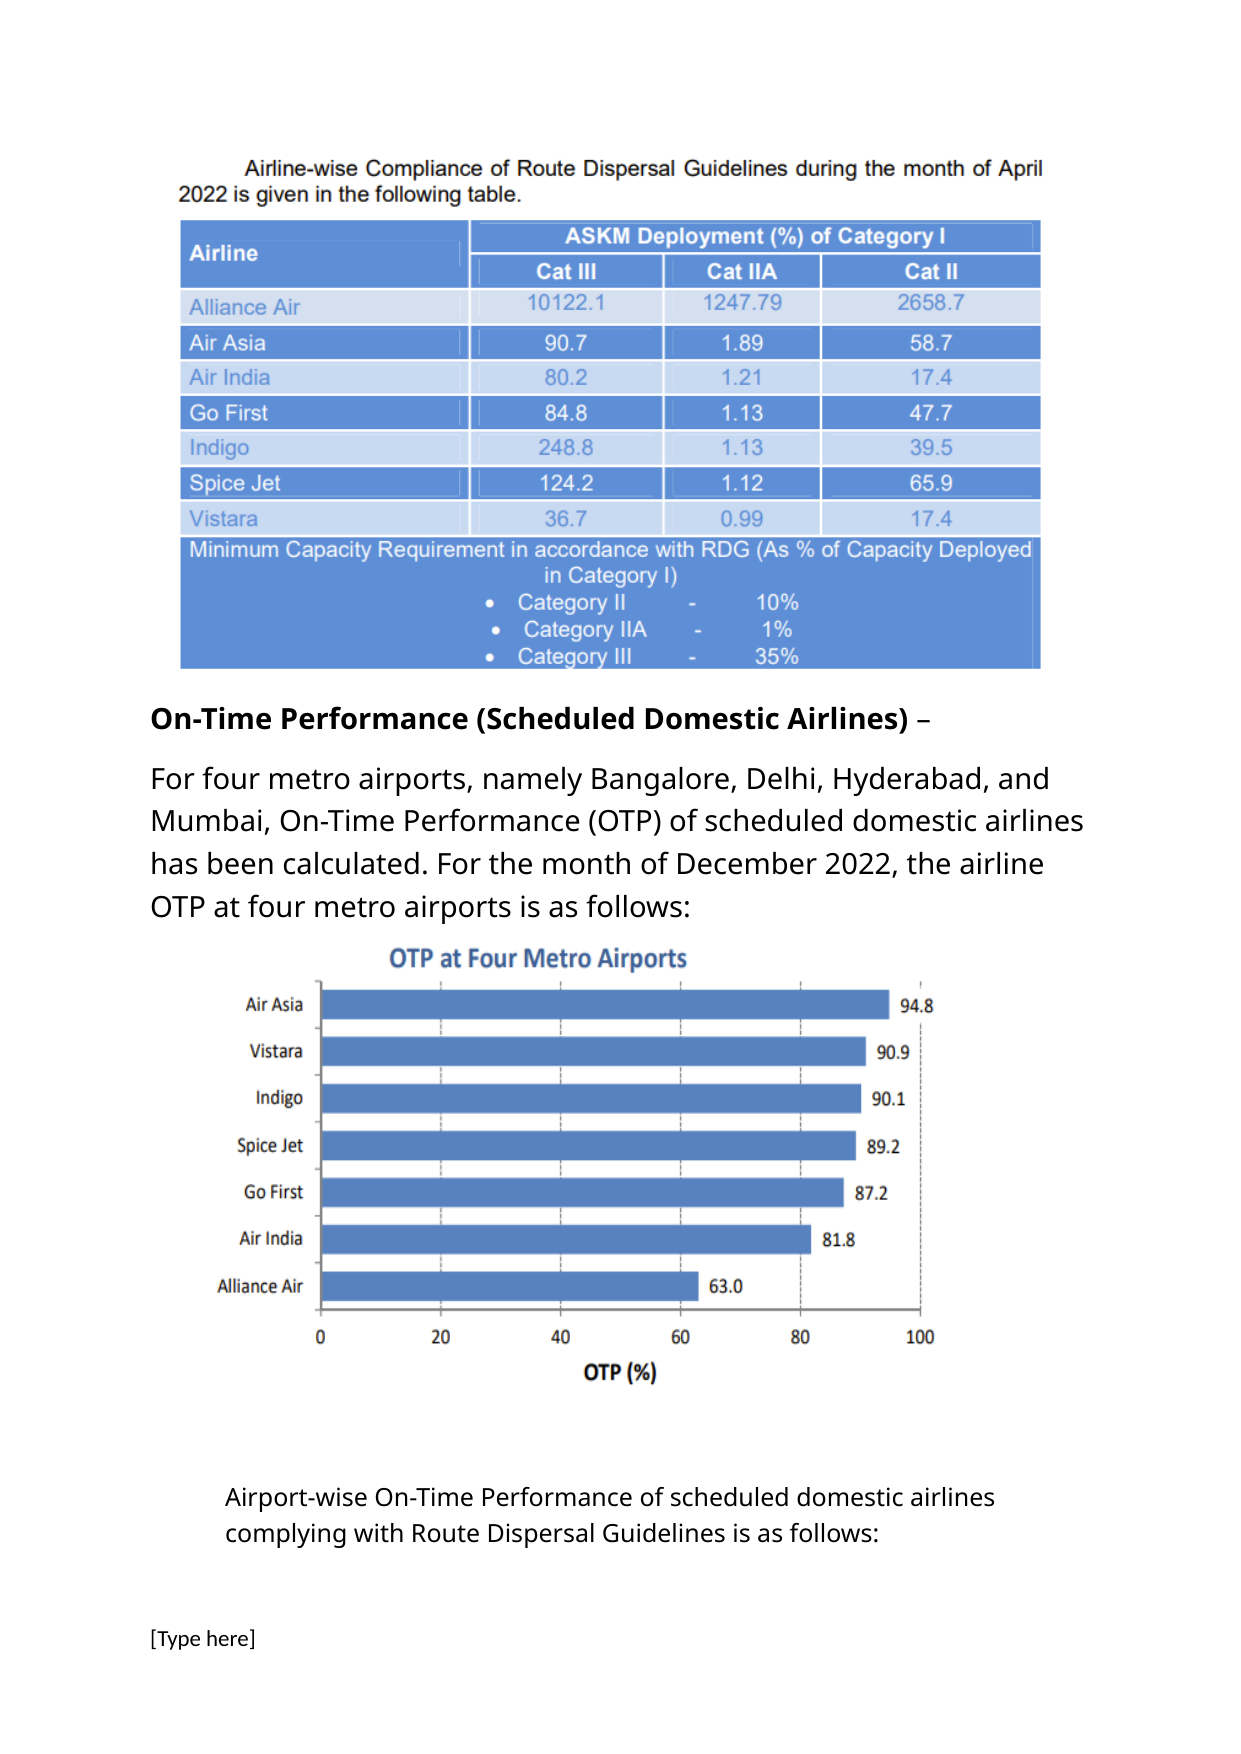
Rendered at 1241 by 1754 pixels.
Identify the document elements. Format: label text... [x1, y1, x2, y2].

picture [150, 928, 1015, 1407]
picture [150, 150, 1091, 680]
text Airport-wise On-Time Performance of scheduled domestic airlines complying with Route Dispersal Guidelines is as follows: [225, 1479, 1090, 1550]
text On-Time Performance (Scheduled Domestic Airlines) – [150, 698, 1090, 738]
